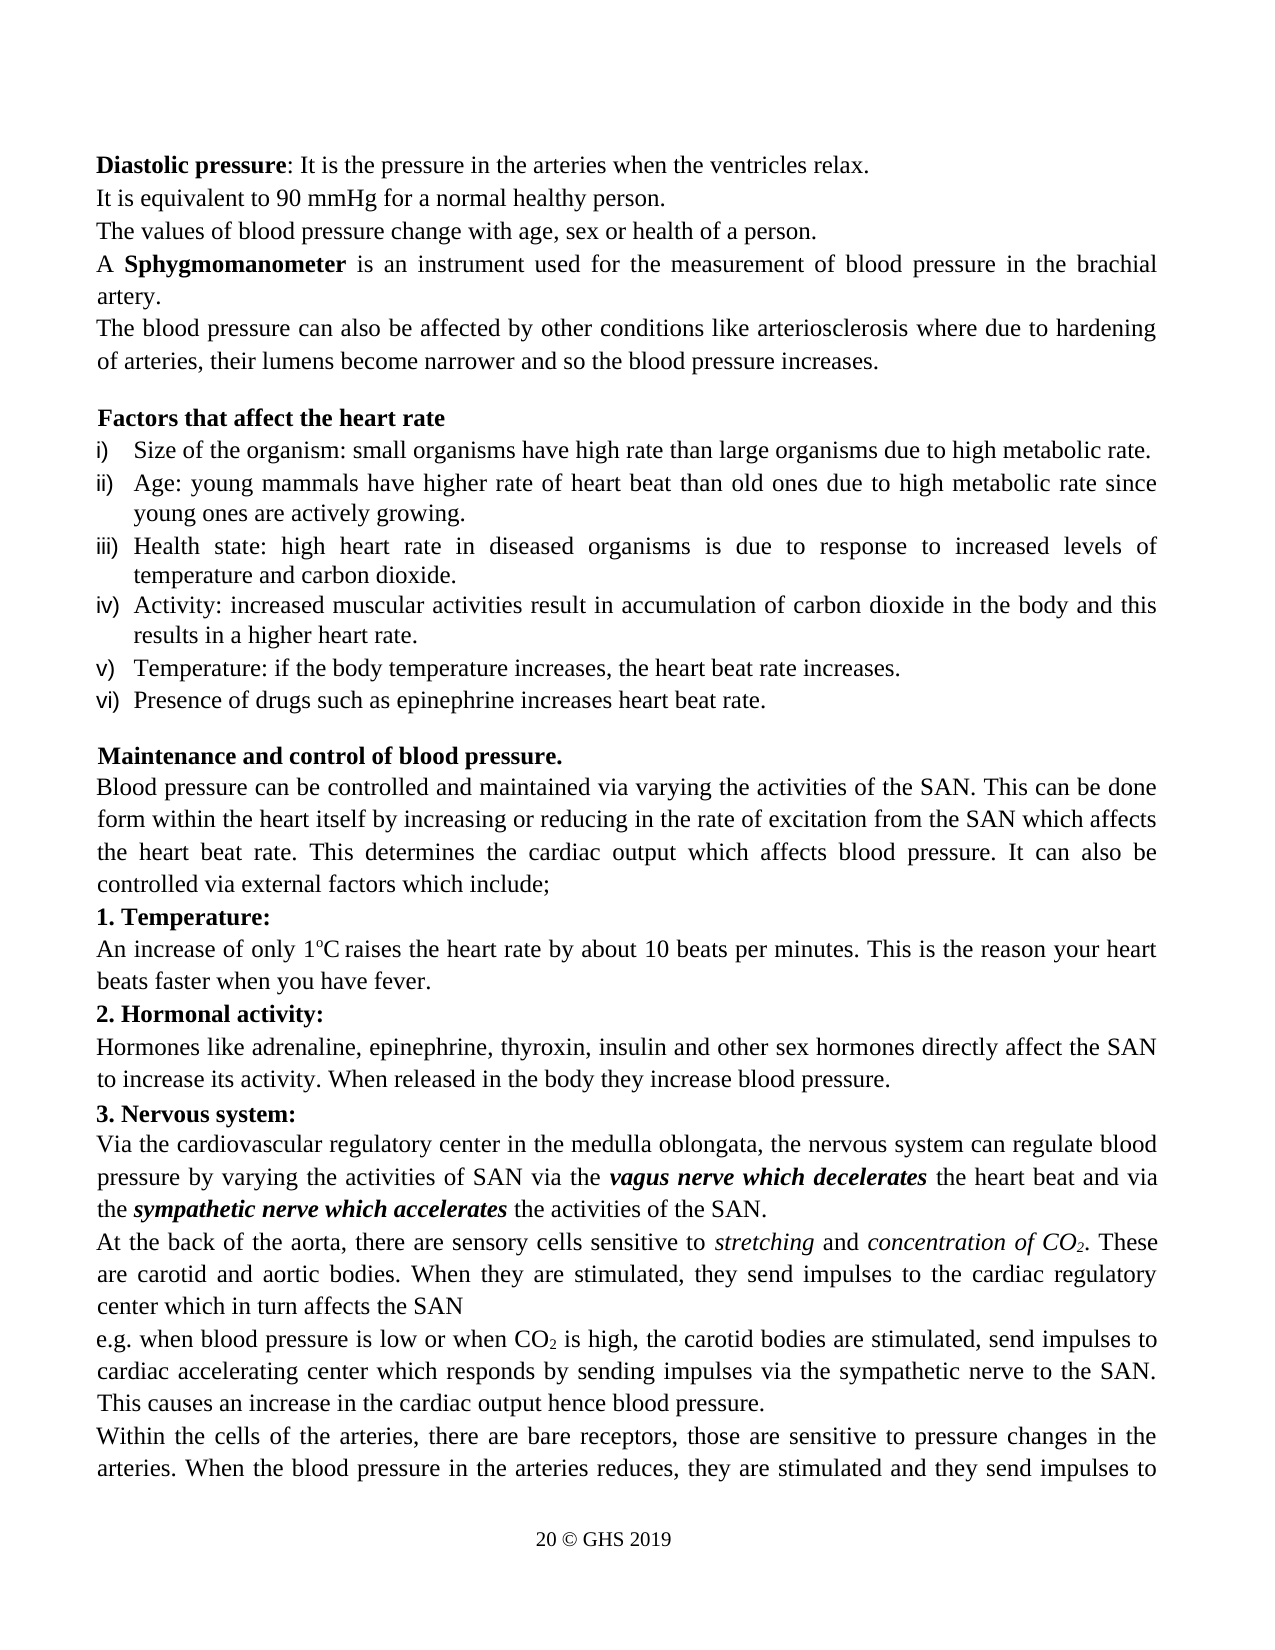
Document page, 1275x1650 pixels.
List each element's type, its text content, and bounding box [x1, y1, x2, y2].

list Activity: increased muscular activities result in accumulation of carbon dioxide in the body and this results in a higher heart rate. [96, 591, 1158, 649]
text It is equivalent to 90 mmHg for a normal healthy person. [96, 183, 1158, 212]
text The blood pressure can also be affected by other conditions like arteriosclerosis where due to hardening of arteries, their lumens become narrower and so the blood pressure increases. [96, 313, 1158, 374]
text e.g. when blood pressure is low or when CO2 is high, the carotid bodies are stimulated, send impulses to cardiac accelerating center which responds by sending impulses via the sympathetic nerve to the SAN. This causes an increase in the cardiac output hence blood pressure. [96, 1324, 1158, 1417]
text A Sphygmomanometer is an instrument used for the measurement of blood pressure in the brachial artery. [96, 249, 1158, 309]
text Diastolic pressure: It is the pressure in the arteries when the ventricles relax. [96, 151, 1158, 179]
text Via the cardiovascular regulatory center in the medulla oblongata, the nervous system can regulate blood pressure by varying the activities of SAN via the vagus nerve which decelerates the heart beat and via the sympathetic nerve which accelerates the activities of the SAN. [96, 1129, 1158, 1223]
text Hormones like adrenaline, epinephrine, thyroxin, insulin and other sex hormones directly affect the SAN to increase its activity. When released in the body they increase blood pressure. [96, 1032, 1158, 1093]
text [96, 1421, 1158, 1482]
text 2. Hormonal activity: [96, 999, 1158, 1028]
list Presence of drugs such as epinephrine increases heart beat rate. [96, 685, 1158, 714]
text 3. Nervous system: [96, 1099, 1133, 1128]
text The values of blood pressure change with age, sex or health of a person. [96, 216, 1158, 245]
list Age: young mammals have higher rate of heart beat than old ones due to high metabolic rate since young ones are actively growing. [96, 468, 1158, 527]
list Temperature: if the body temperature increases, the heart beat rate increases. [96, 653, 1158, 682]
text An increase of only 1oC raises the heart rate by about 10 beats per minutes. This is the reason your heart beats faster when you have fever. [96, 934, 1158, 995]
list Health state: high heart rate in diseased organisms is due to response to increased levels of temperature and carbon dioxide. [96, 531, 1158, 589]
text Maintenance and control of blood pressure. [97, 741, 1156, 770]
text Blood pressure can be controlled and maintained via varying the activities of the SAN. This can be done form within the heart itself by increasing or reducing in the rate of excitation from the SAN which affects the heart beat rate. This determines the cardiac output which affects blood pressure. It can also be controlled via external factors which include; [96, 772, 1158, 898]
text 1. Temperature: [96, 902, 1158, 930]
list Size of the organism: small organisms have high rate than large organisms due to high metabolic rate. [96, 435, 1158, 464]
text At the back of the aorta, there are sensory cells sensitive to stretching and concentration of CO2. These are carotid and aortic bodies. When they are stimulated, they send impulses to the cardiac regulatory center which in turn affects the SAN [96, 1227, 1158, 1320]
subtitle Factors that affect the heart rate [97, 403, 1156, 432]
